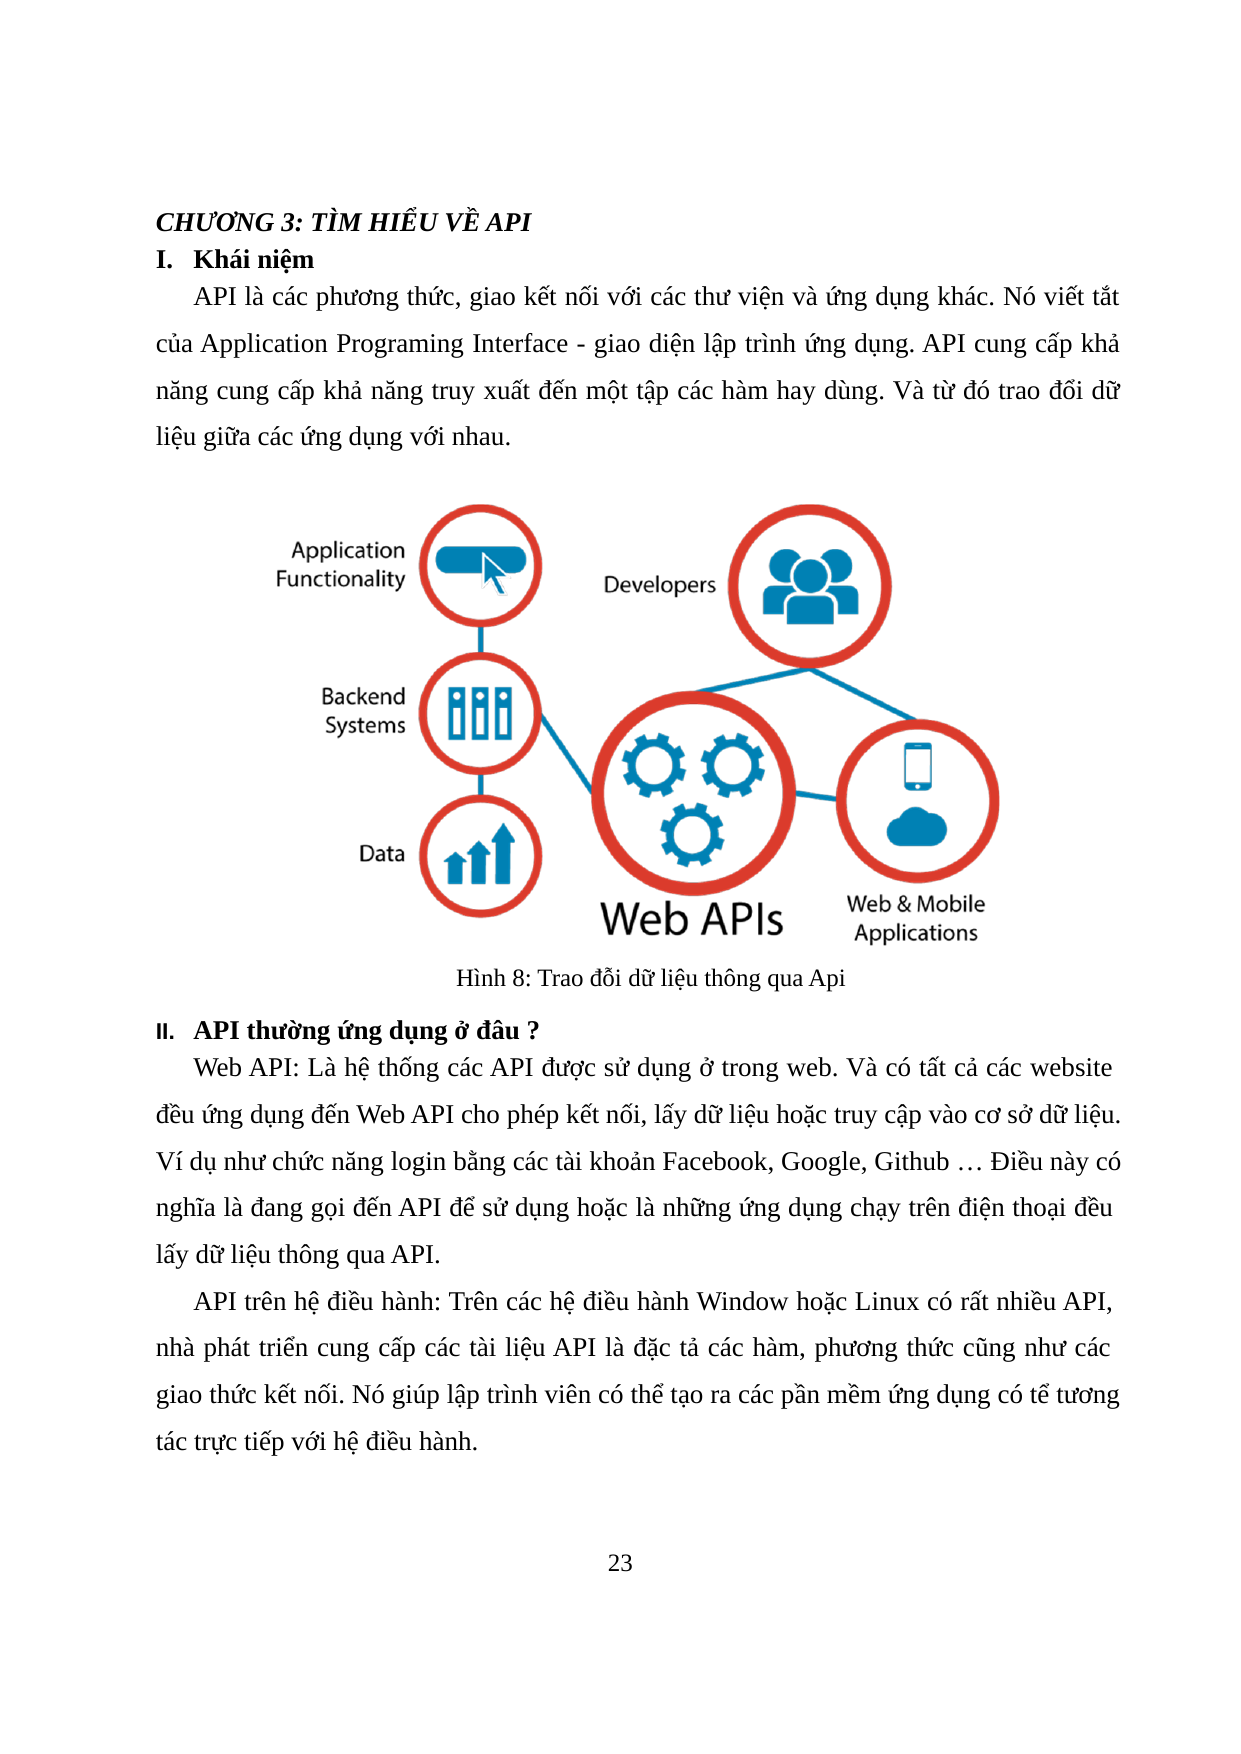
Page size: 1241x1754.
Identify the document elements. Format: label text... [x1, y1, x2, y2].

subtitle CHƯƠNG 3: TÌM HIỂU VỀ API [156, 206, 1122, 237]
text API trên hệ điều hành: Trên các hệ điều hành Window hoặc Linux có rất nhiều API, nhà phát triển cung cấp các tài liệu API là đặc tả các hàm, phương thức cũng như các giao thức kết nối. Nó giúp lập trình viên có thể tạo ra các pần mềm ứng dụng có tể tương tác trực tiếp với hệ điều hành. [118, 1284, 1122, 1456]
subtitle II. API thường ứng dụng ở đâu ? [156, 1014, 1122, 1045]
text API là các phương thức, giao kết nối với các thư viện và ứng dụng khác. Nó viết tắt của Application Programing Interface - giao diện lập trình ứng dụng. API cung cấp khả năng cung cấp khả năng truy xuất đến một tập các hàm hay dùng. Và từ đó trao đổi dữ liệu giữa các ứng dụng với nhau. [156, 281, 1122, 452]
text Web API: Là hệ thống các API được sử dụng ở trong web. Và có tất cả các website đều ứng dụng đến Web API cho phép kết nối, lấy dữ liệu hoặc truy cập vào cơ sở dữ liệu. Ví dụ như chức năng login bằng các tài khoản Facebook, Google, Github … Điều này có nghĩa là đang gọi đến API để sử dụng hoặc là những ứng dụng chạy trên điện thoại đều lấy dữ liệu thông qua API. [118, 1051, 1122, 1269]
subtitle I. Khái niệm [156, 243, 1122, 274]
picture [193, 479, 1108, 958]
